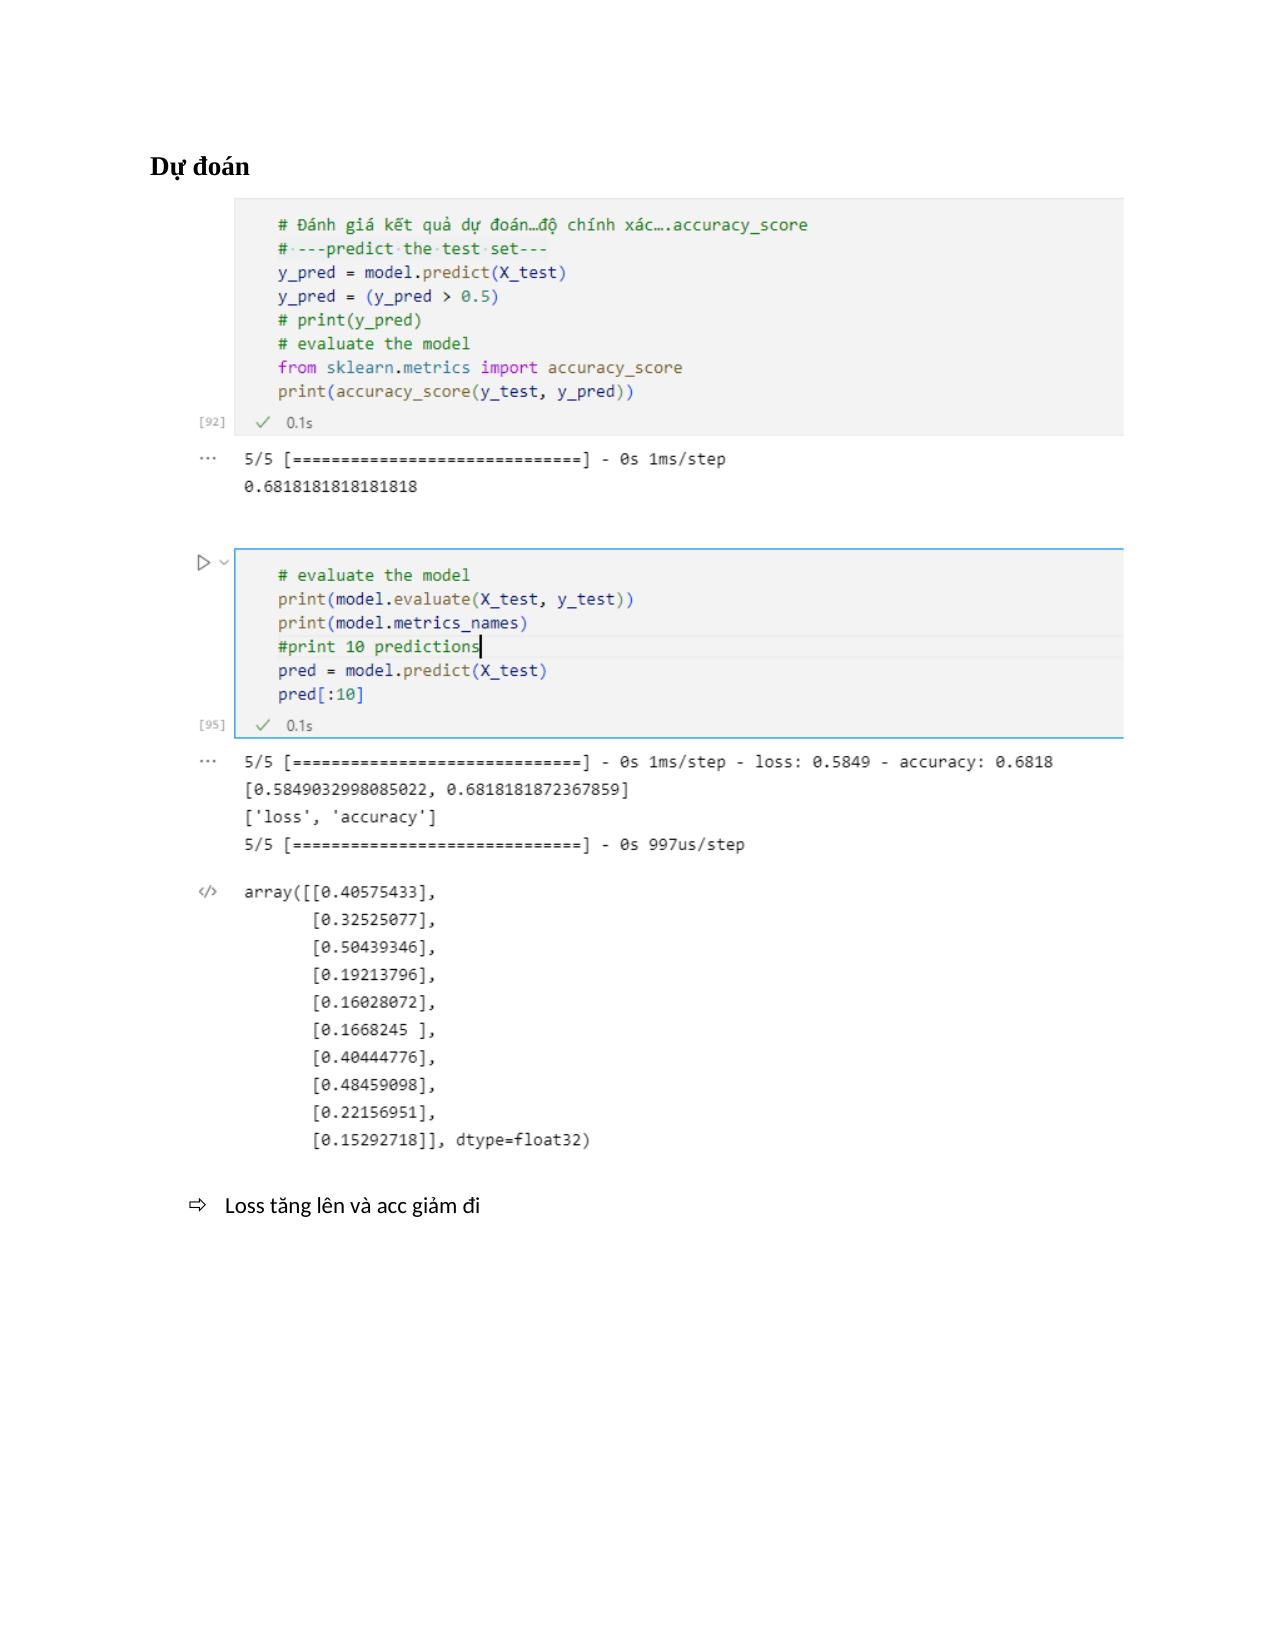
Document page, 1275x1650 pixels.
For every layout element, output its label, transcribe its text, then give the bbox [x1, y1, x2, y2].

subtitle Dự đoán [150, 150, 1125, 181]
picture [188, 183, 1124, 1173]
list Loss tăng lên và acc giảm đi [187, 1191, 1125, 1219]
